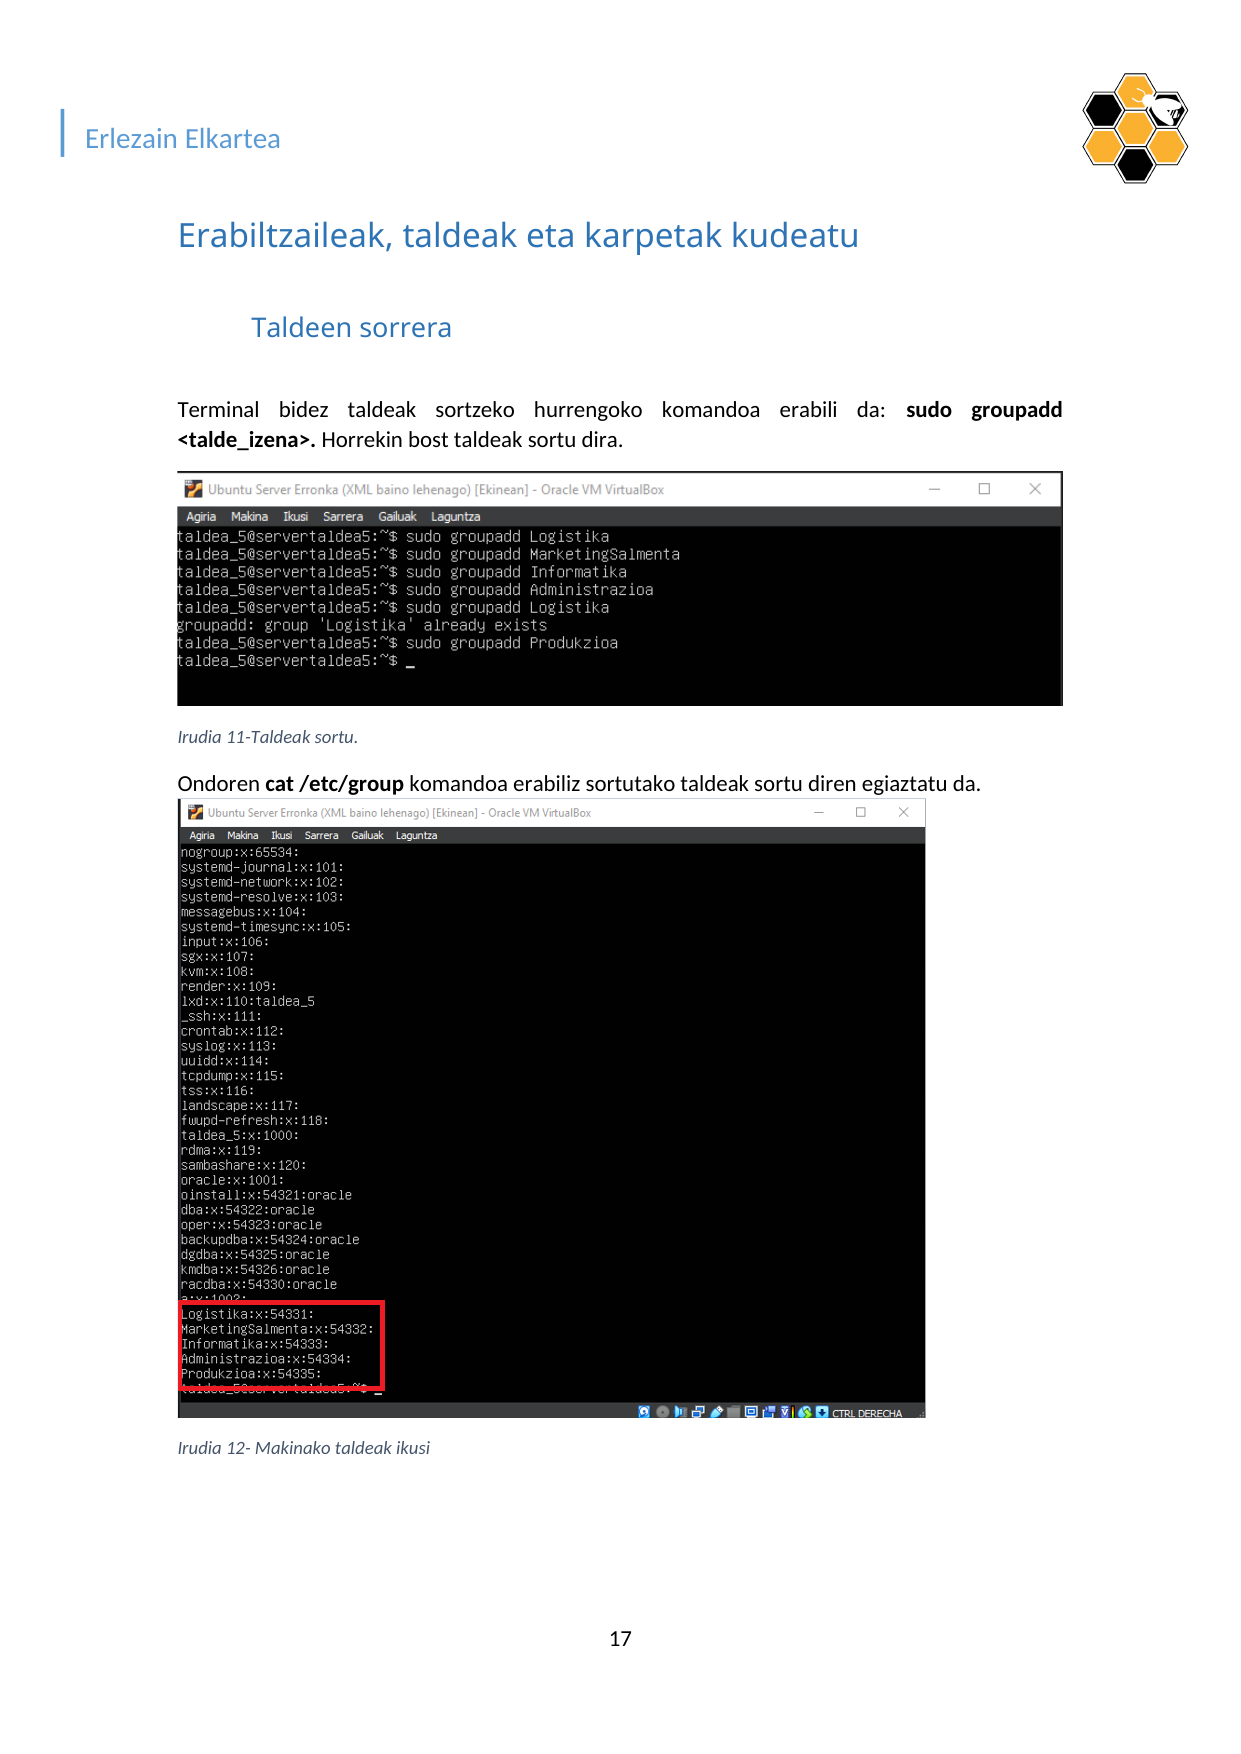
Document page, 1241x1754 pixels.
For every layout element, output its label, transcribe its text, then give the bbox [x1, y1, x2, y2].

text Irudia 11-Taldeak sortu. [177, 725, 1063, 748]
subtitle Erabiltzaileak, taldeak eta karpetak kudeatu [177, 212, 1063, 258]
text Irudia 12- Makinako taldeak ikusi [177, 1436, 1063, 1459]
picture [177, 471, 1063, 706]
text Terminal bidez taldeak sortzeko hurrengoko komandoa erabili da: sudo groupadd <talde_izena>. Horrekin bost taldeak sortu dira. [177, 395, 1063, 453]
picture [1071, 73, 1210, 185]
subtitle Taldeen sorrera [177, 308, 1063, 345]
picture [177, 798, 927, 1418]
